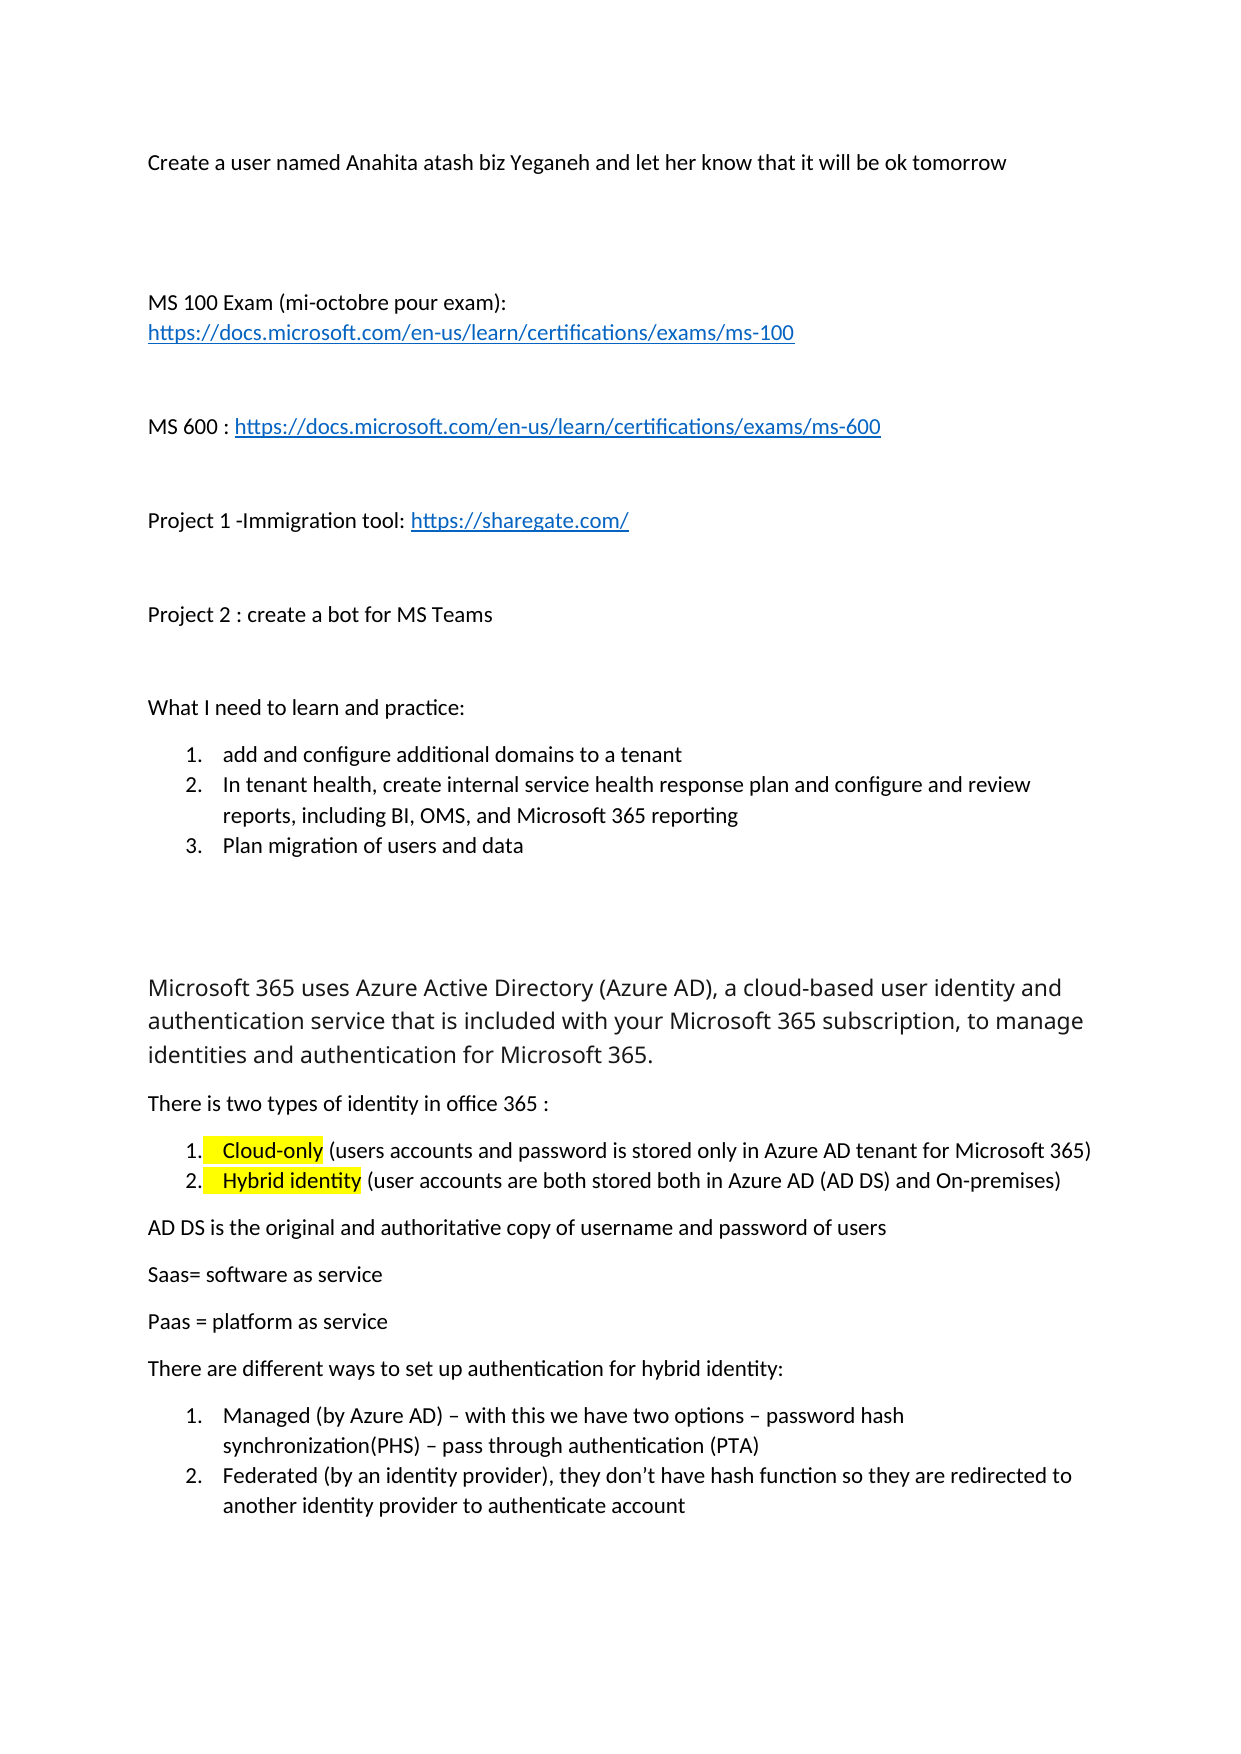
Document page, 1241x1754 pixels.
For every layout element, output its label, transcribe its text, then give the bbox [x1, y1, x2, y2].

list Managed (by Azure AD) – with this we have two options – password hash synchronization(PHS) – pass through authentication (PTA) [185, 1401, 1093, 1459]
text Saas= software as service [148, 1260, 1093, 1288]
text AD DS is the original and authoritative copy of username and password of users [148, 1213, 1093, 1241]
list Hybrid identity (user accounts are both stored both in Azure AD (AD DS) and On-premises) [361, 1167, 1093, 1194]
text MS 600 : https://docs.microsoft.com/en-us/learn/certifications/exams/ms-600 [148, 412, 1093, 440]
text Project 2 : create a bot for MS Teams [148, 600, 1093, 628]
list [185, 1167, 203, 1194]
list Federated (by an identity provider), they don’t have hash function so they are redirected to another identity provider to authenticate account [185, 1461, 1093, 1519]
text What I need to learn and practice: [148, 693, 1093, 721]
text MS 100 Exam (mi-octobre pour exam): https://docs.microsoft.com/en-us/learn/certifications/exams/ms-100 [148, 288, 1093, 346]
list add and configure additional domains to a tenant [185, 740, 1093, 768]
list Cloud-only (users accounts and password is stored only in Azure AD tenant for Microsoft 365) [323, 1136, 1093, 1164]
text Create a user named Anahita atash biz Yeganeh and let her know that it will be ok tomorrow [148, 148, 1093, 176]
text Project 1 -Immigration tool: https://sharegate.com/ [148, 506, 1093, 534]
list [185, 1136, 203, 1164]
text Microsoft 365 uses Azure Active Directory (Azure AD), a cloud-based user identity and authentication service that is included with your Microsoft 365 subscription, to manage identities and authentication for Microsoft 365. [148, 972, 1093, 1070]
list In tenant health, create internal service health response plan and configure and review reports, including BI, OMS, and Microsoft 365 reporting [185, 771, 1093, 829]
text There are different ways to set up authentication for hybrid identity: [148, 1354, 1093, 1382]
text There is two types of identity in office 365 : [148, 1089, 1093, 1117]
text Paas = platform as service [148, 1307, 1093, 1335]
list Plan migration of users and data [185, 831, 1093, 859]
